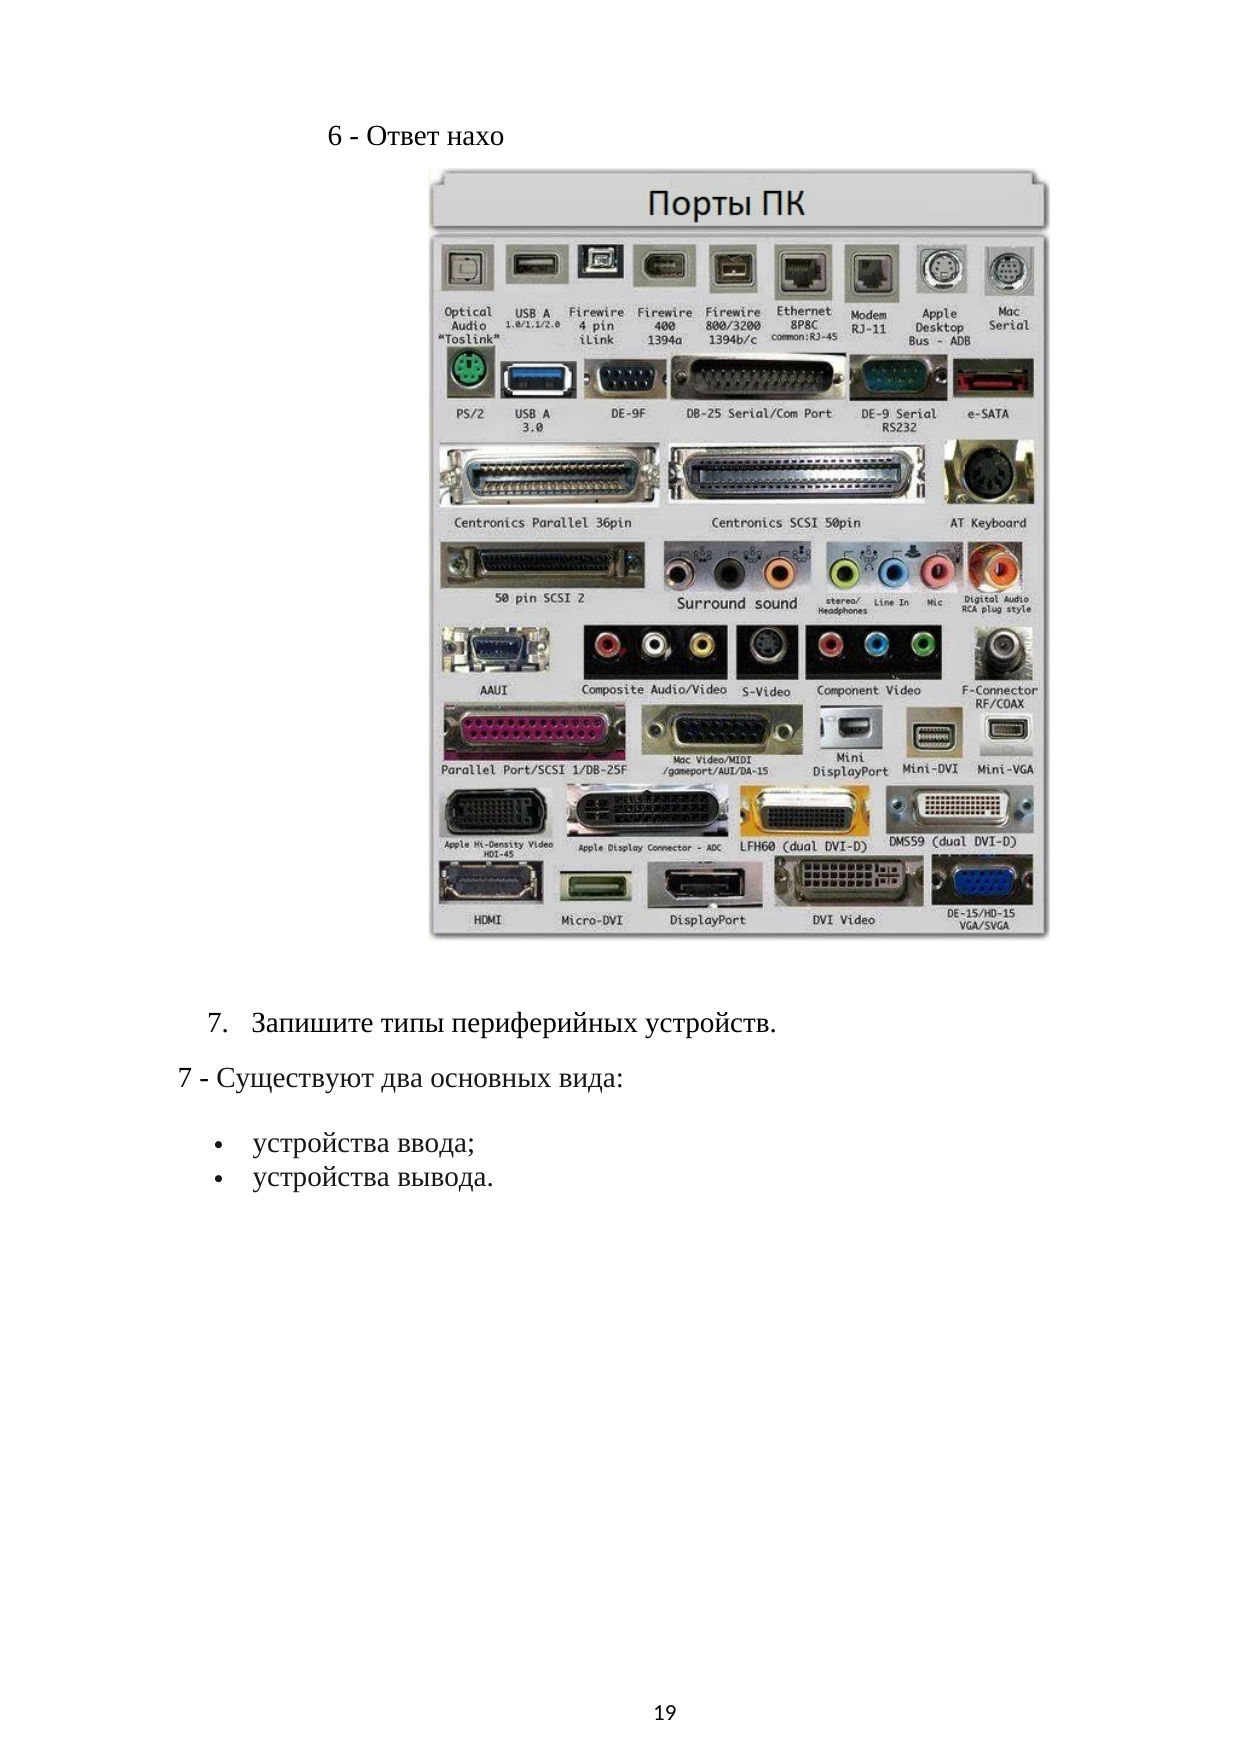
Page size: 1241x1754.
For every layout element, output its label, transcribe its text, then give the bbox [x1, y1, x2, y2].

list Запишите типы периферийных устройств. [207, 1005, 1152, 1039]
list 6 - Ответ нахо [327, 118, 1152, 152]
picture [428, 168, 1050, 941]
list устройства ввода; [215, 1125, 1152, 1159]
subtitle 7 - Существуют два основных вида: [177, 1060, 1152, 1093]
list устройства вывода. [215, 1159, 1152, 1192]
